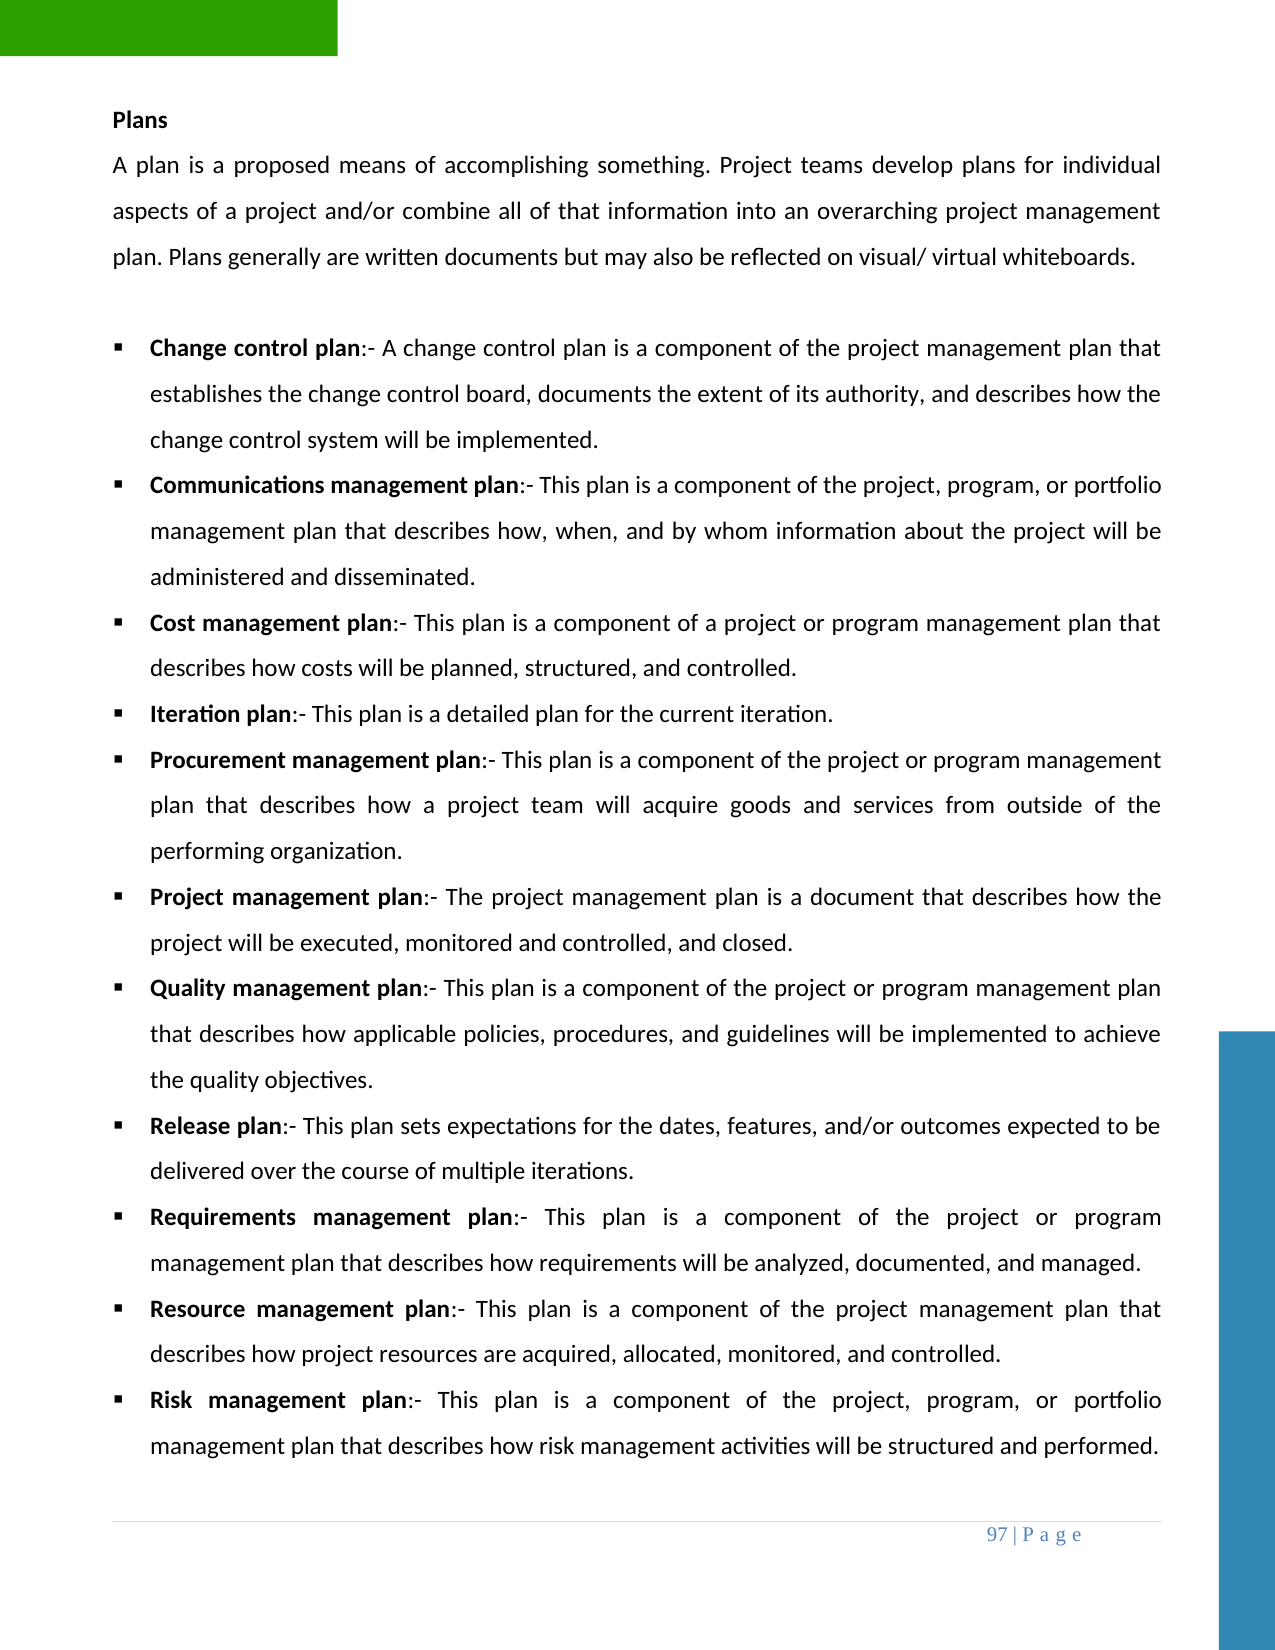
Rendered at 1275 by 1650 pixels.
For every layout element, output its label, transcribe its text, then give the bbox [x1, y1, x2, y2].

list Release plan:- This plan sets expectations for the dates, features, and/or outcomes expected to be delivered over the course of multiple iterations. [112, 1110, 1162, 1186]
list Requirements management plan:- This plan is a component of the project or program management plan that describes how requirements will be analyzed, documented, and managed. [112, 1201, 1162, 1277]
list Quality management plan:- This plan is a component of the project or program management plan that describes how applicable policies, procedures, and guidelines will be implemented to achieve the quality objectives. [112, 973, 1162, 1094]
text Plans [112, 104, 1162, 134]
list Communications management plan:- This plan is a component of the project, program, or portfolio management plan that describes how, when, and by whom information about the project will be administered and disseminated. [112, 469, 1162, 592]
list Resource management plan:- This plan is a component of the project management plan that describes how project resources are acquired, allocated, monitored, and controlled. [112, 1293, 1162, 1369]
list Procurement management plan:- This plan is a component of the project or program management plan that describes how a project team will acquire goods and services from outside of the performing organization. [112, 744, 1162, 866]
list Project management plan:- The project management plan is a document that describes how the project will be executed, monitored and controlled, and closed. [112, 881, 1162, 957]
list Cost management plan:- This plan is a component of a project or program management plan that describes how costs will be planned, structured, and controlled. [112, 607, 1162, 683]
list Change control plan:- A change control plan is a component of the project management plan that establishes the change control board, documents the extent of its authority, and describes how the change control system will be implemented. [112, 332, 1162, 454]
list Risk management plan:- This plan is a component of the project, program, or portfolio management plan that describes how risk management activities will be structured and performed. [112, 1384, 1162, 1460]
list Iteration plan:- This plan is a detailed plan for the current iteration. [112, 698, 1162, 729]
text A plan is a proposed means of accomplishing something. Project teams develop plans for individual aspects of a project and/or combine all of that information into an overarching project management plan. Plans generally are written documents but may also be reflected on visual/ virtual whiteboards. [112, 149, 1162, 271]
